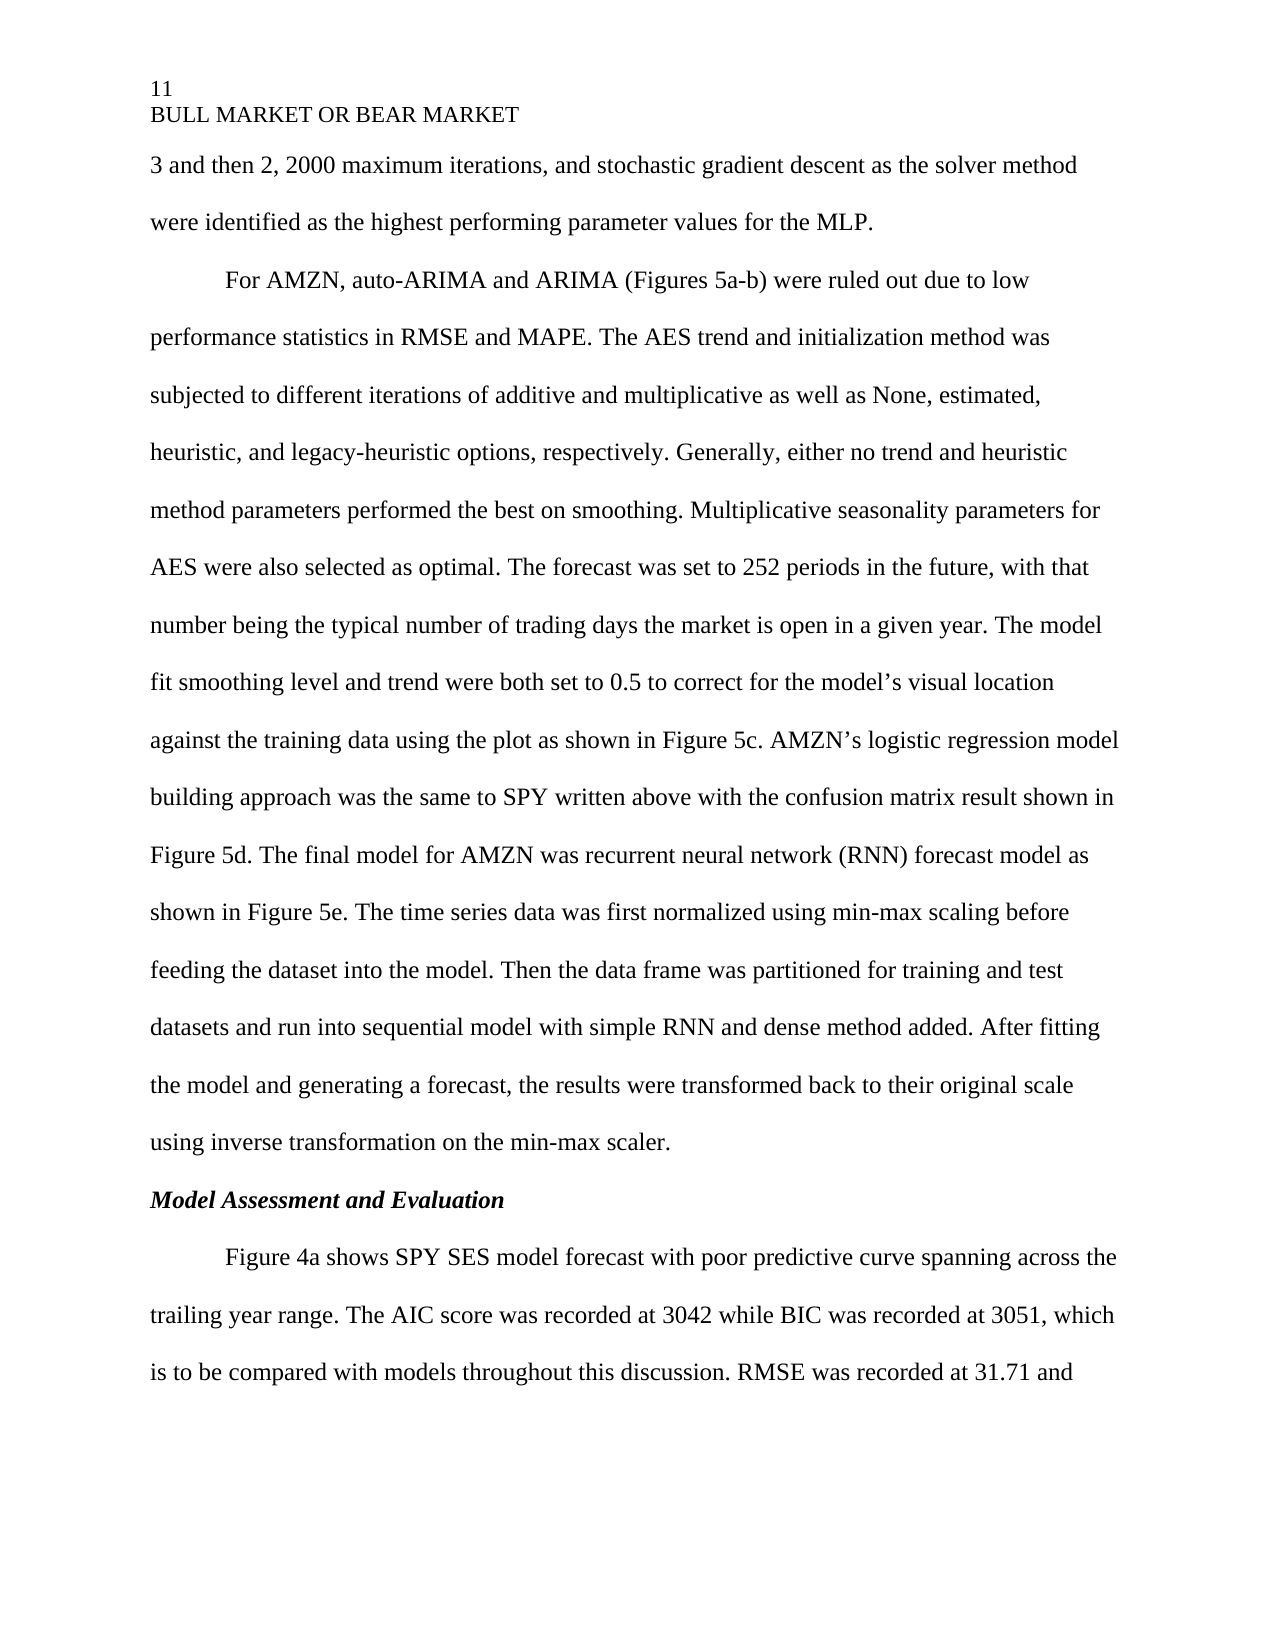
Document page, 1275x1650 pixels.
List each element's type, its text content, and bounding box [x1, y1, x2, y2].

text Model Assessment and Evaluation [150, 1185, 1125, 1214]
text For AMZN, auto-ARIMA and ARIMA (Figures 5a-b) were ruled out due to low performance statistics in RMSE and MAPE. The AES trend and initialization method was subjected to different iterations of additive and multiplicative as well as None, estimated, heuristic, and legacy-heuristic options, respectively. Generally, either no trend and heuristic method parameters performed the best on smoothing. Multiplicative seasonality parameters for AES were also selected as optimal. The forecast was set to 252 periods in the future, with that number being the typical number of trading days the market is open in a given year. The model fit smoothing level and trend were both set to 0.5 to correct for the model’s visual location against the training data using the plot as shown in Figure 5c. AMZN’s logistic regression model building approach was the same to SPY written above with the confusion matrix result shown in Figure 5d. The final model for AMZN was recurrent neural network (RNN) forecast model as shown in Figure 5e. The time series data was first normalized using min-max scaling before feeding the dataset into the model. Then the data frame was partitioned for training and test datasets and run into sequential model with simple RNN and dense method added. After fitting the model and generating a forecast, the results were transformed back to their original scale using inverse transformation on the min-max scaler. [150, 265, 1125, 1156]
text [150, 1242, 1125, 1386]
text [150, 150, 1125, 236]
